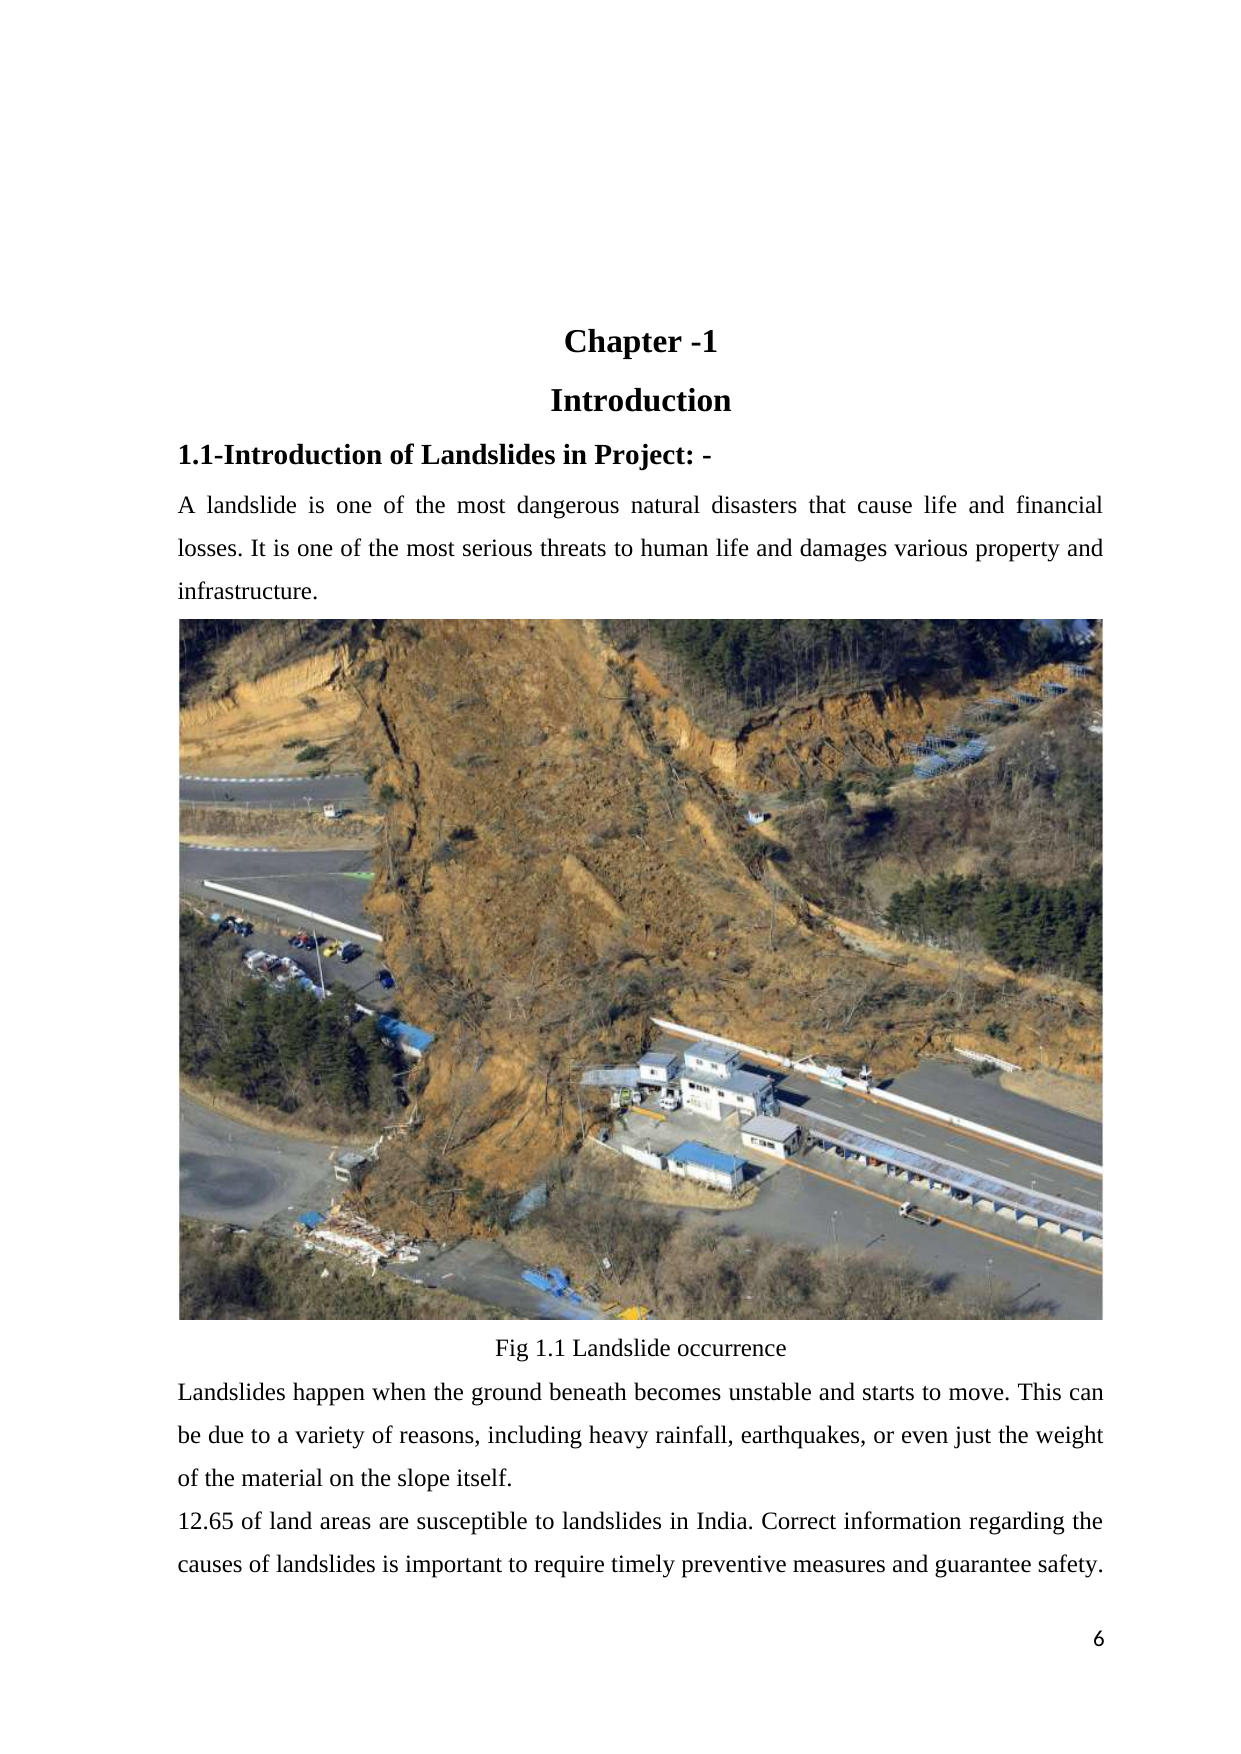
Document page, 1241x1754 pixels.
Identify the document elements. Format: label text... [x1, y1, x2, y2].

text 1.1-Introduction of Landslides in Project: - [177, 437, 1104, 471]
text Landslides happen when the ground beneath becomes unstable and starts to move. This can be due to a variety of reasons, including heavy rainfall, earthquakes, or even just the weight of the material on the slope itself. [177, 1377, 1104, 1492]
text Fig 1.1 Landslide occurrence [177, 1333, 1104, 1362]
text 12.65 of land areas are susceptible to landslides in India. Correct information regarding the causes of landslides is important to require timely preventive measures and guarantee safety. [177, 1506, 1104, 1578]
text A landslide is one of the most dangerous natural disasters that cause life and financial losses. It is one of the most serious threats to human life and damages various property and infrastructure. [177, 490, 1104, 605]
picture [177, 619, 1105, 1320]
text Introduction [177, 380, 1104, 418]
text Chapter -1 [177, 322, 1104, 360]
